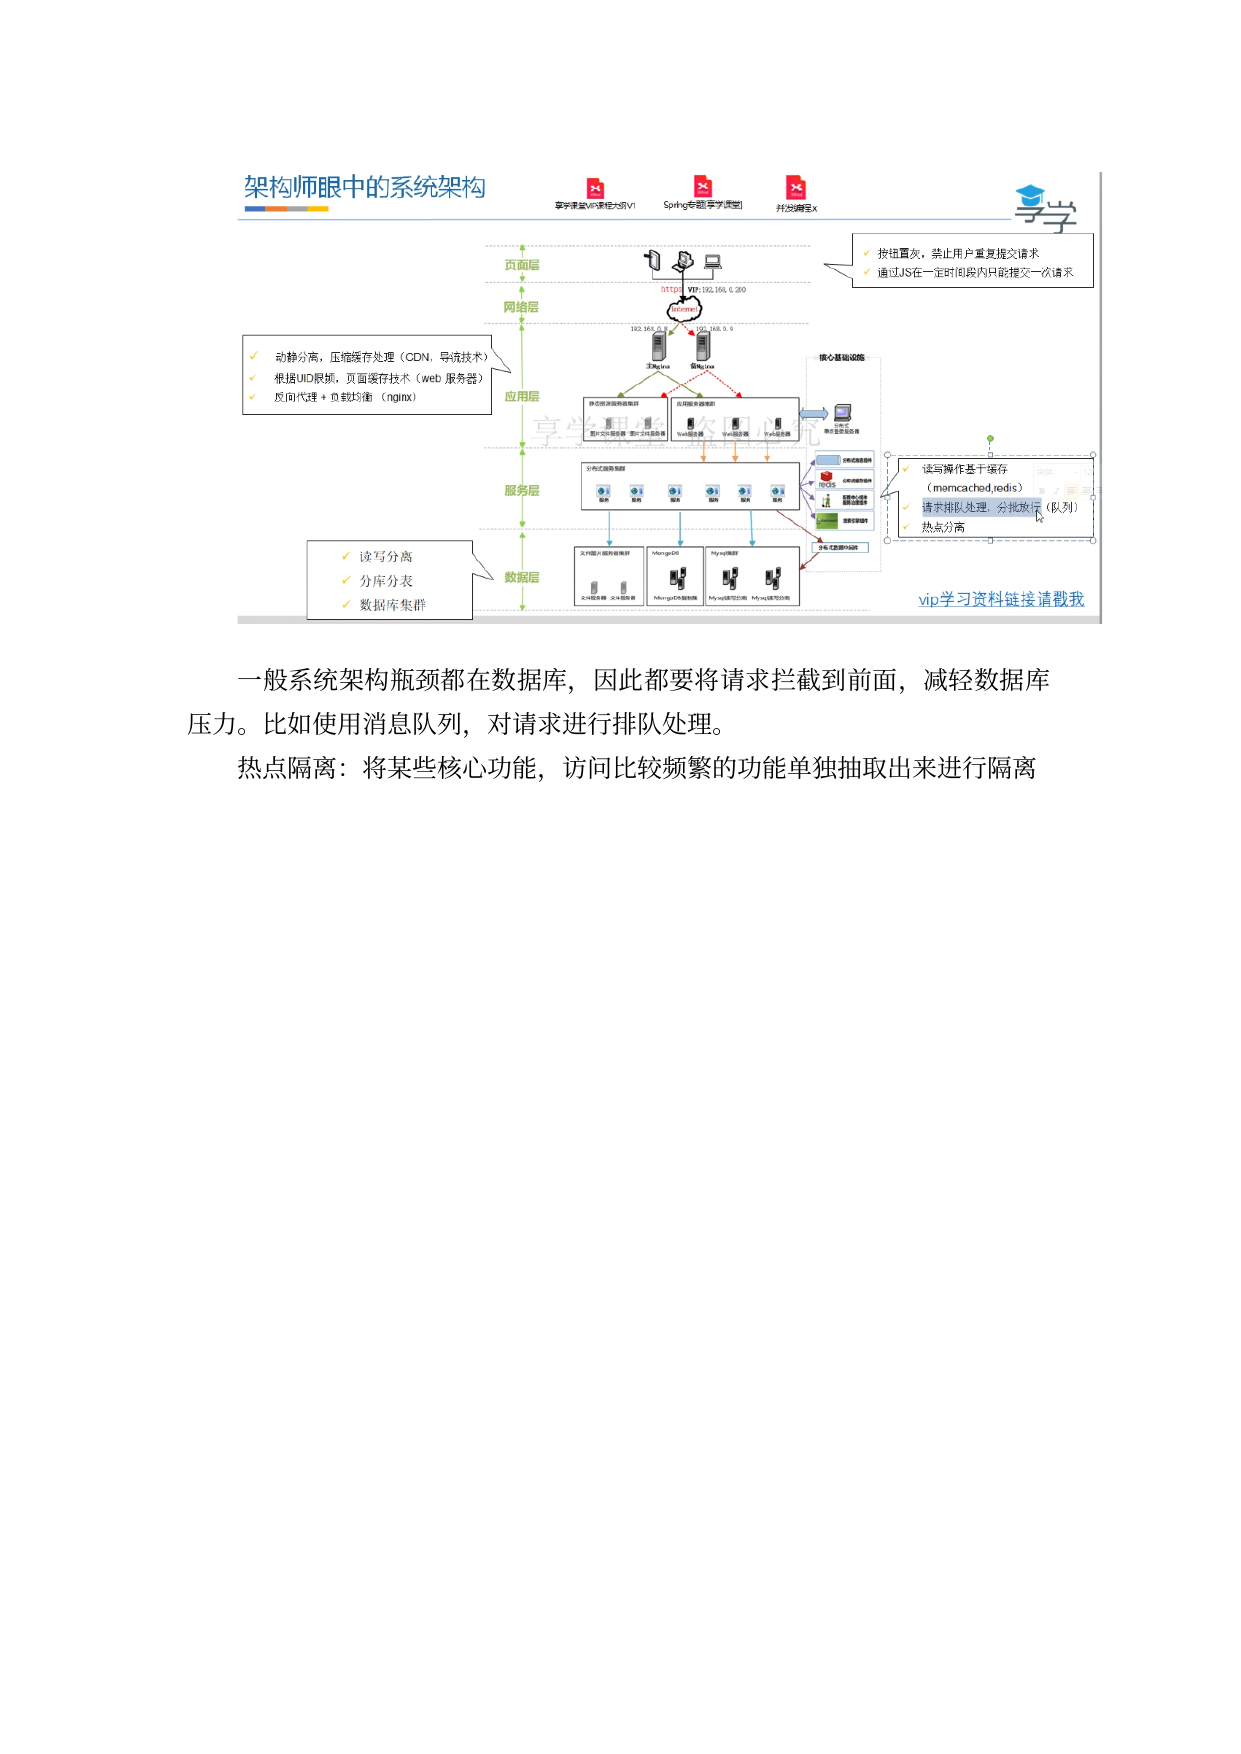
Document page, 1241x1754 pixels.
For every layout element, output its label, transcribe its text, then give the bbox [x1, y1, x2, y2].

picture [237, 172, 1103, 624]
text 一般系统架构瓶颈都在数据库，因此都要将请求拦截到前面，减轻数据库压力。比如使用消息队列，对请求进行排队处理。 [187, 657, 1053, 745]
text 热点隔离：将某些核心功能，访问比较频繁的功能单独抽取出来进行隔离 [187, 745, 1053, 789]
